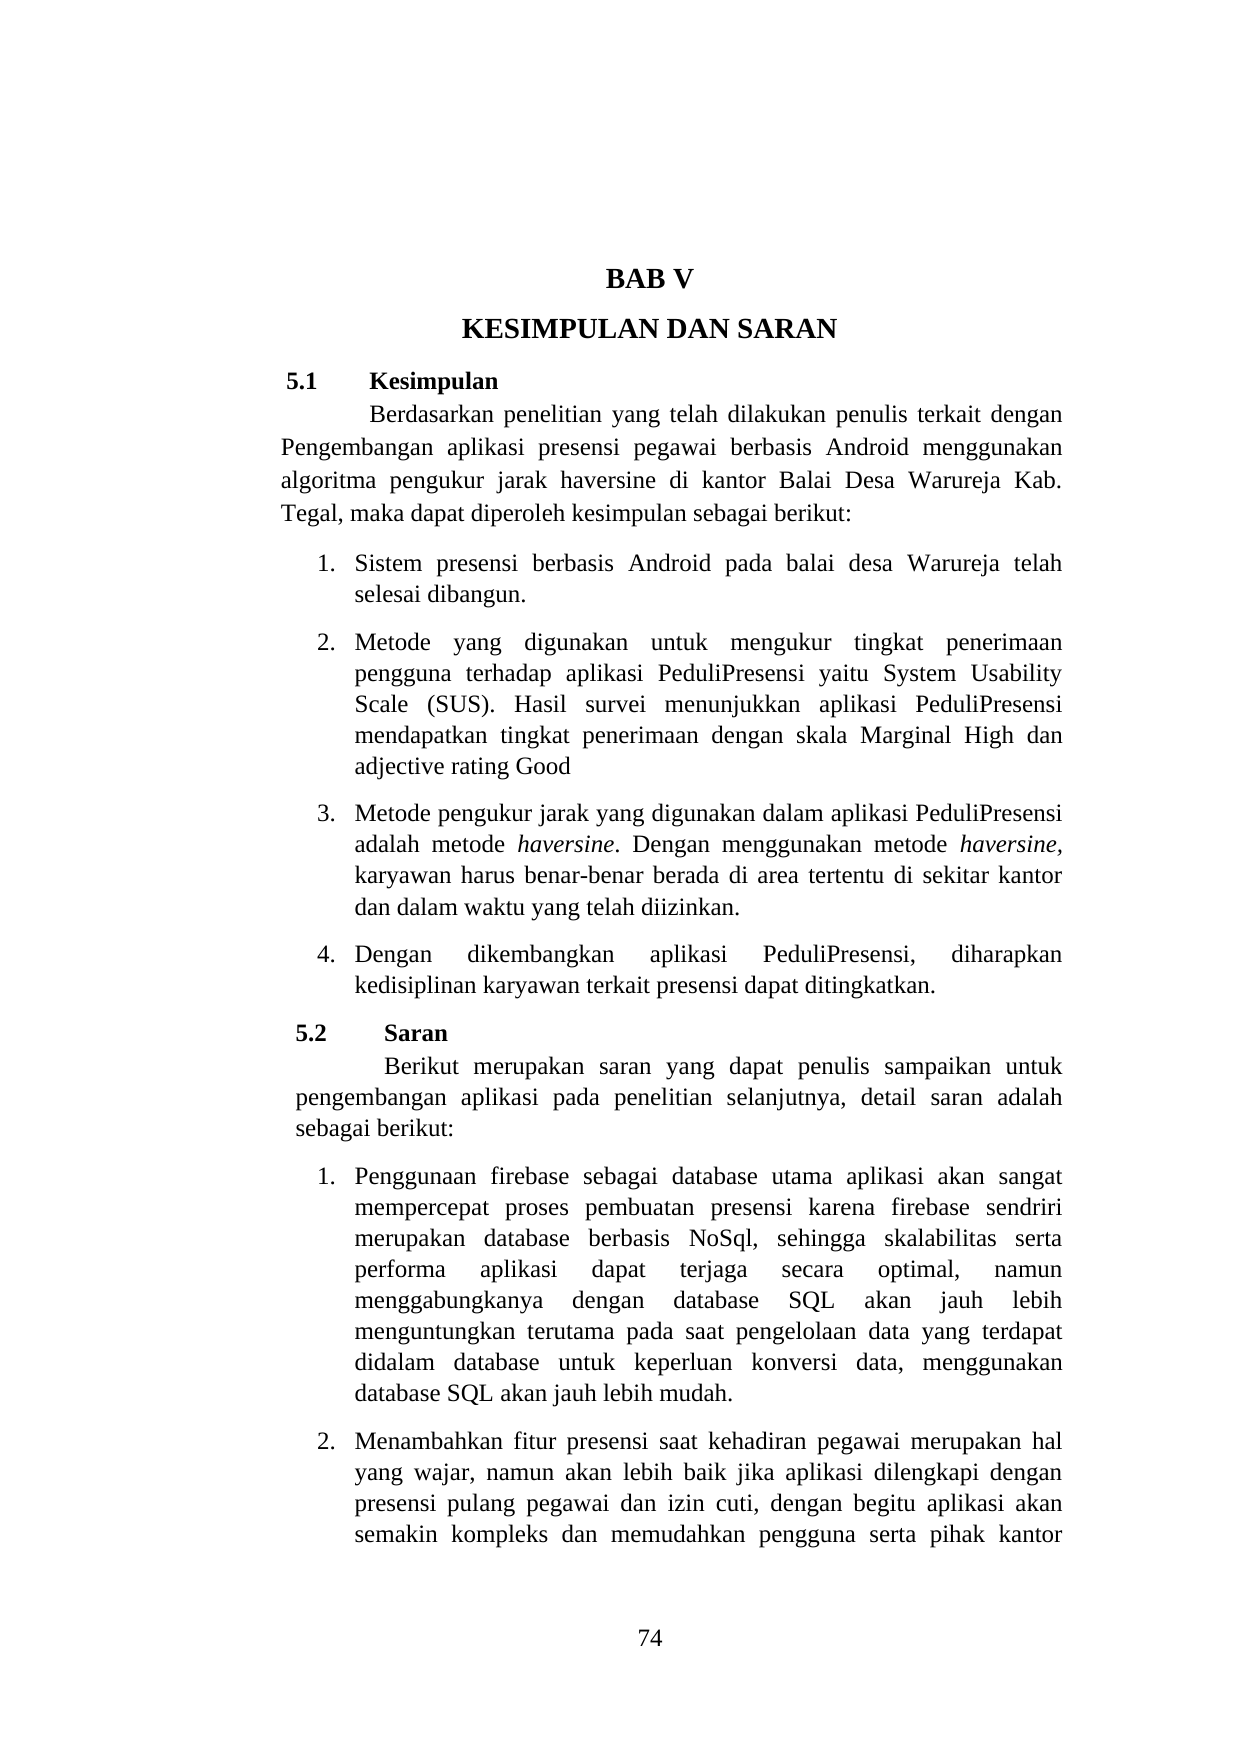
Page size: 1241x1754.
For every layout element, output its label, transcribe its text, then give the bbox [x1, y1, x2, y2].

subtitle Metode yang digunakan untuk mengukur tingkat penerimaan pengguna terhadap aplikasi PeduliPresensi yaitu System Usability Scale (SUS). Hasil survei menunjukkan aplikasi PeduliPresensi mendapatkan tingkat penerimaan dengan skala Marginal High dan adjective rating Good [317, 627, 1063, 779]
subtitle Kesimpulan [286, 366, 1063, 395]
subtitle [317, 1426, 1063, 1548]
subtitle Berikut merupakan saran yang dapat penulis sampaikan untuk pengembangan aplikasi pada penelitian selanjutnya, detail saran adalah sebagai berikut: [295, 1051, 1063, 1142]
subtitle Sistem presensi berbasis Android pada balai desa Warureja telah selesai dibangun. [317, 548, 1063, 608]
subtitle BAB V KESIMPULAN DAN SARAN [236, 261, 1063, 345]
subtitle Dengan dikembangkan aplikasi PeduliPresensi, diharapkan kedisiplinan karyawan terkait presensi dapat ditingkatkan. [317, 939, 1063, 999]
subtitle Berdasarkan penelitian yang telah dilakukan penulis terkait dengan Pengembangan aplikasi presensi pegawai berbasis Android menggunakan algoritma pengukur jarak haversine di kantor Balai Desa Warureja Kab. Tegal, maka dapat diperoleh kesimpulan sebagai berikut: [281, 399, 1063, 527]
subtitle Metode pengukur jarak yang digunakan dalam aplikasi PeduliPresensi adalah metode haversine. Dengan menggunakan metode haversine, karyawan harus benar-benar berada di area tertentu di sekitar kantor dan dalam waktu yang telah diizinkan. [317, 798, 1063, 920]
subtitle Penggunaan firebase sebagai database utama aplikasi akan sangat mempercepat proses pembuatan presensi karena firebase sendriri merupakan database berbasis NoSql, sehingga skalabilitas serta performa aplikasi dapat terjaga secara optimal, namun menggabungkanya dengan database SQL akan jauh lebih menguntungkan terutama pada saat pengelolaan data yang terdapat didalam database untuk keperluan konversi data, menggunakan database SQL akan jauh lebih mudah. [317, 1161, 1063, 1407]
subtitle Saran [295, 1018, 1063, 1047]
